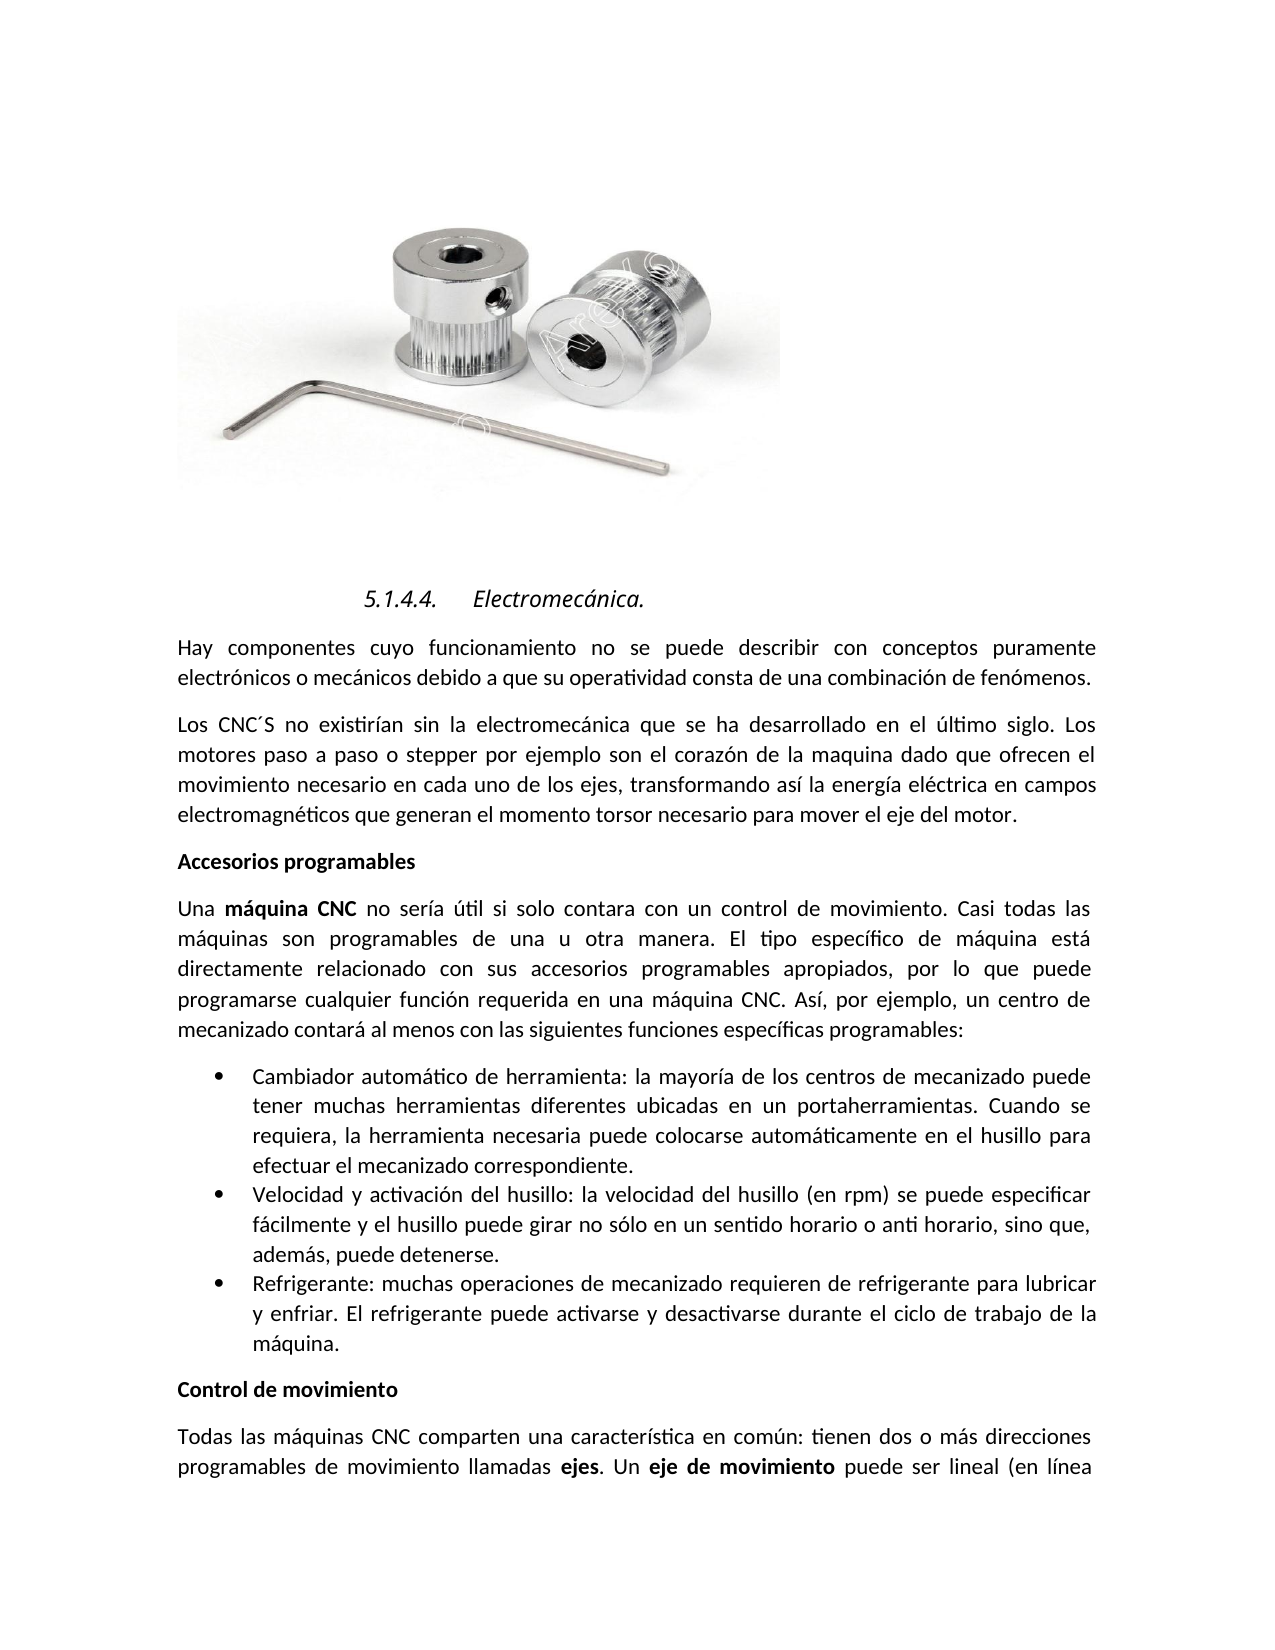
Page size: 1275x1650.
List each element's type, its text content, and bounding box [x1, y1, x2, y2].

subtitle Electromecánica. [363, 583, 1098, 614]
text Accesorios programables [177, 847, 1098, 875]
text Control de movimiento [177, 1375, 1098, 1403]
text Hay componentes cuyo funcionamiento no se puede describir con conceptos puramente electrónicos o mecánicos debido a que su operatividad consta de una combinación de fenómenos. [177, 633, 1098, 691]
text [177, 1422, 1093, 1480]
text Los CNC´S no existirían sin la electromecánica que se ha desarrollado en el último siglo. Los motores paso a paso o stepper por ejemplo son el corazón de la maquina dado que ofrecen el movimiento necesario en cada uno de los ejes, transformando así la energía eléctrica en campos electromagnéticos que generan el momento torsor necesario para mover el eje del motor. [177, 710, 1098, 828]
list Cambiador automático de herramienta: la mayoría de los centros de mecanizado puede tener muchas herramientas diferentes ubicadas en un portaherramientas. Cuando se requiera, la herramienta necesaria puede colocarse automáticamente en el husillo para efectuar el mecanizado correspondiente. [215, 1062, 1093, 1179]
picture [177, 194, 780, 517]
list Refrigerante: muchas operaciones de mecanizado requieren de refrigerante para lubricar y enfriar. El refrigerante puede activarse y desactivarse durante el ciclo de trabajo de la máquina. [215, 1269, 1098, 1357]
text Una máquina CNC no sería útil si solo contara con un control de movimiento. Casi todas las máquinas son programables de una u otra manera. El tipo específico de máquina está directamente relacionado con sus accesorios programables apropiados, por lo que puede programarse cualquier función requerida en una máquina CNC. Así, por ejemplo, un centro de mecanizado contará al menos con las siguientes funciones específicas programables: [177, 894, 1093, 1043]
list Velocidad y activación del husillo: la velocidad del husillo (en rpm) se puede especificar fácilmente y el husillo puede girar no sólo en un sentido horario o anti horario, sino que, además, puede detenerse. [215, 1181, 1093, 1268]
